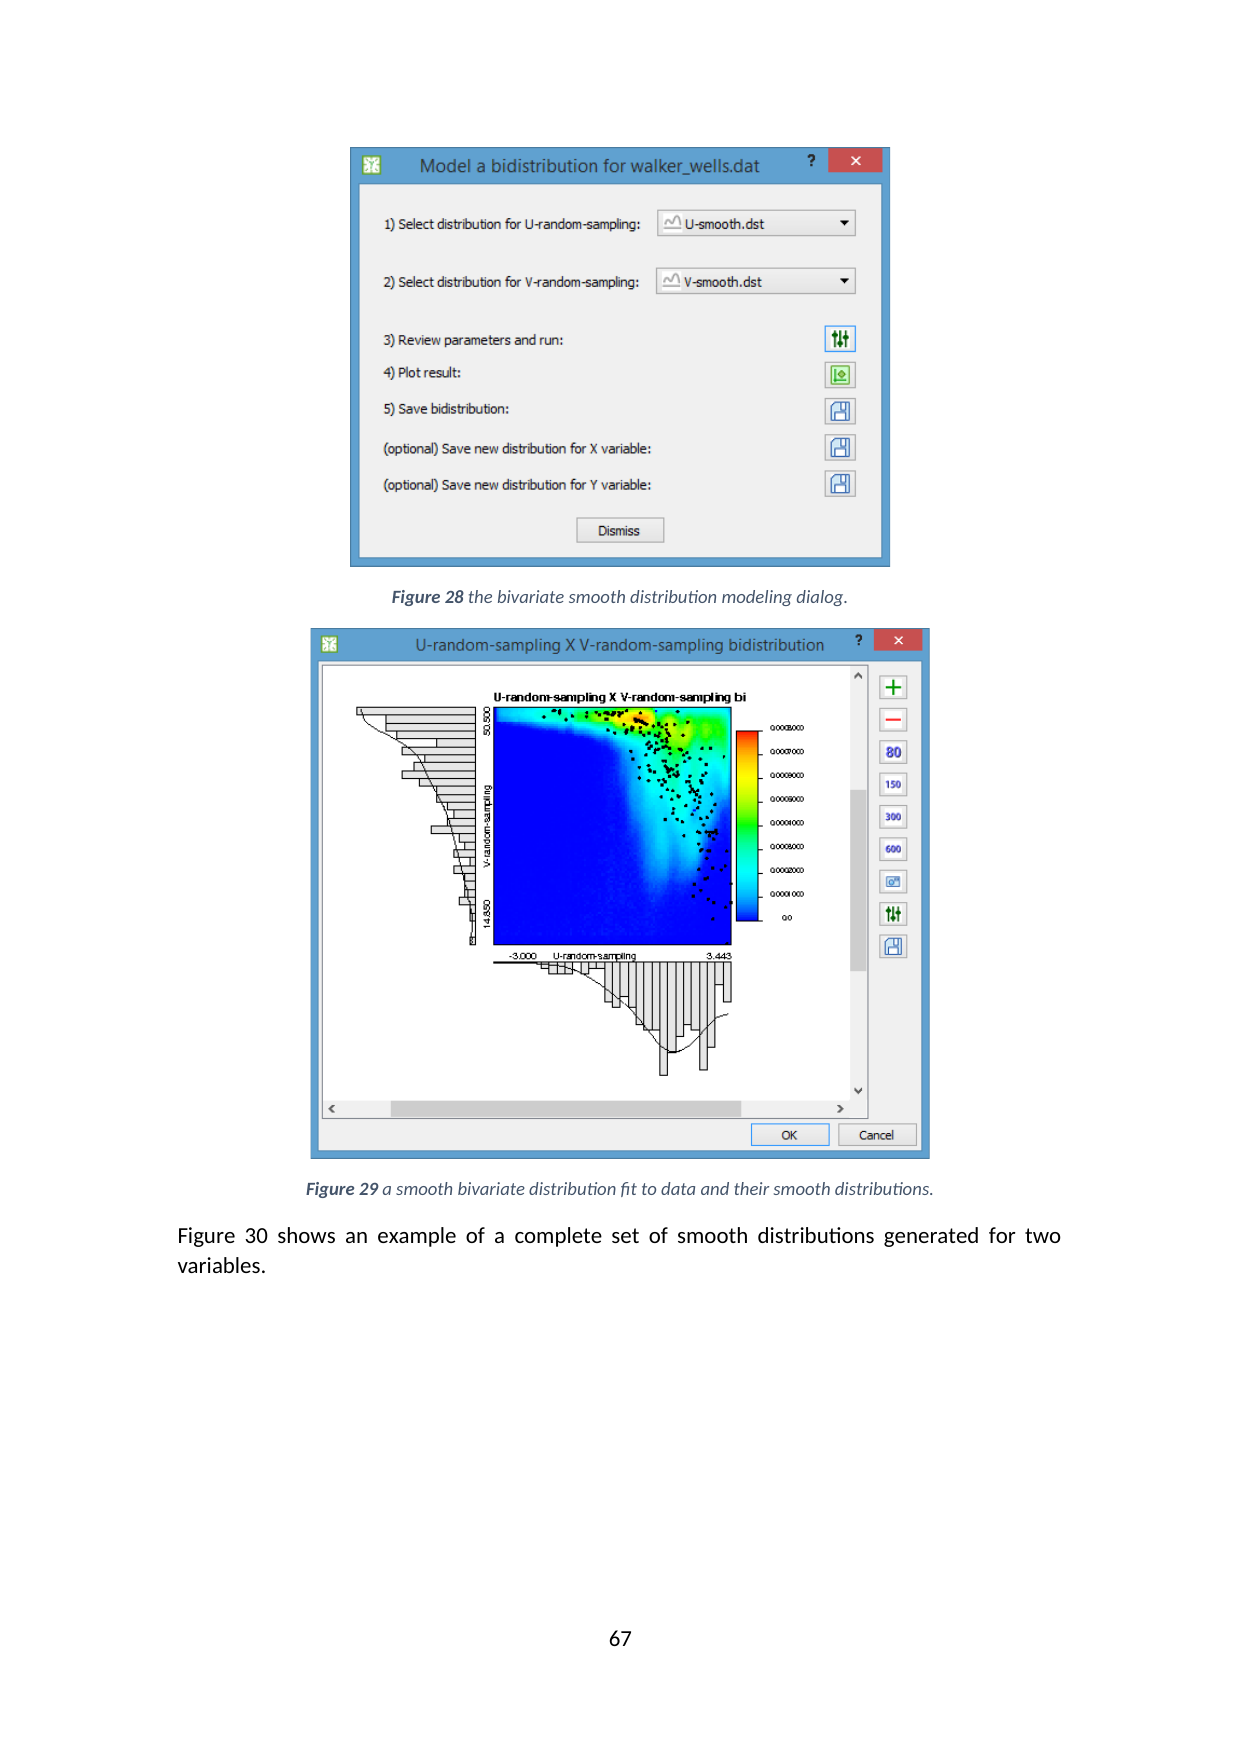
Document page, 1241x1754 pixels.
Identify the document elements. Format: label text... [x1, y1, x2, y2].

text Figure 29 a smooth bivariate distribution fit to data and their smooth distributions. [177, 1177, 1063, 1200]
text Figure 30 shows an example of a complete set of smooth distributions generated for two variables. [177, 1221, 1063, 1279]
picture [350, 147, 891, 567]
text Figure 28 the bivariate smooth distribution modeling dialog. [177, 585, 1063, 608]
picture [310, 628, 930, 1159]
